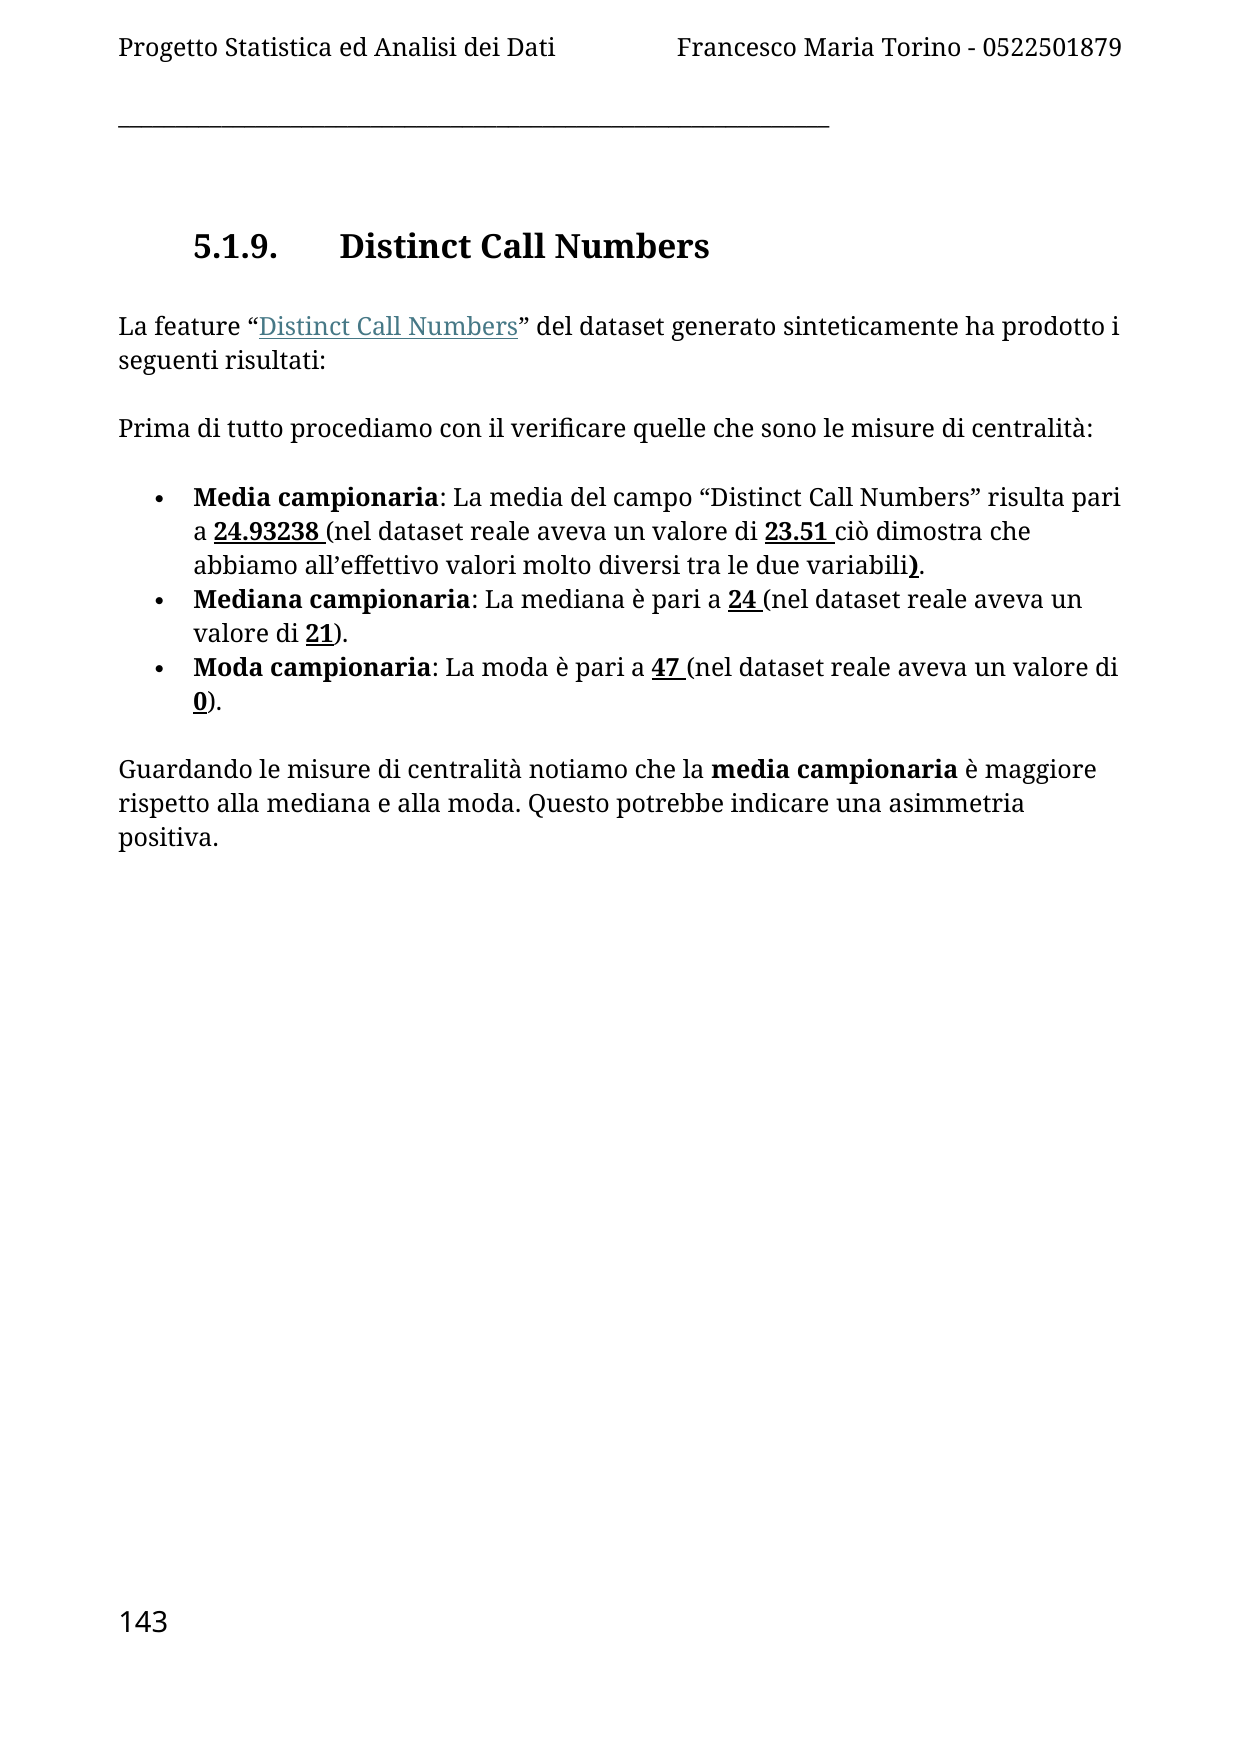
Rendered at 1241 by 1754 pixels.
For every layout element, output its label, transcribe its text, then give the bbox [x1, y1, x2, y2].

list Mediana campionaria: La mediana è pari a 24 (nel dataset reale aveva un valore di 21). [156, 581, 1122, 649]
list Moda campionaria: La moda è pari a 47 (nel dataset reale aveva un valore di 0). [156, 649, 1122, 718]
list Media campionaria: La media del campo “Distinct Call Numbers” risulta pari a 24.93238 (nel dataset reale aveva un valore di 23.51 ciò dimostra che abbiamo all’effettivo valori molto diversi tra le due variabili). [156, 479, 1122, 581]
text Guardando le misure di centralità notiamo che la media campionaria è maggiore rispetto alla mediana e alla moda. Questo potrebbe indicare una asimmetria positiva. [118, 752, 1122, 854]
text Prima di tutto procediamo con il verificare quelle che sono le misure di centralità: [118, 411, 1122, 445]
text La feature “Distinct Call Numbers” del dataset generato sinteticamente ha prodotto i seguenti risultati: [118, 309, 1122, 377]
subtitle Distinct Call Numbers [193, 223, 1122, 269]
